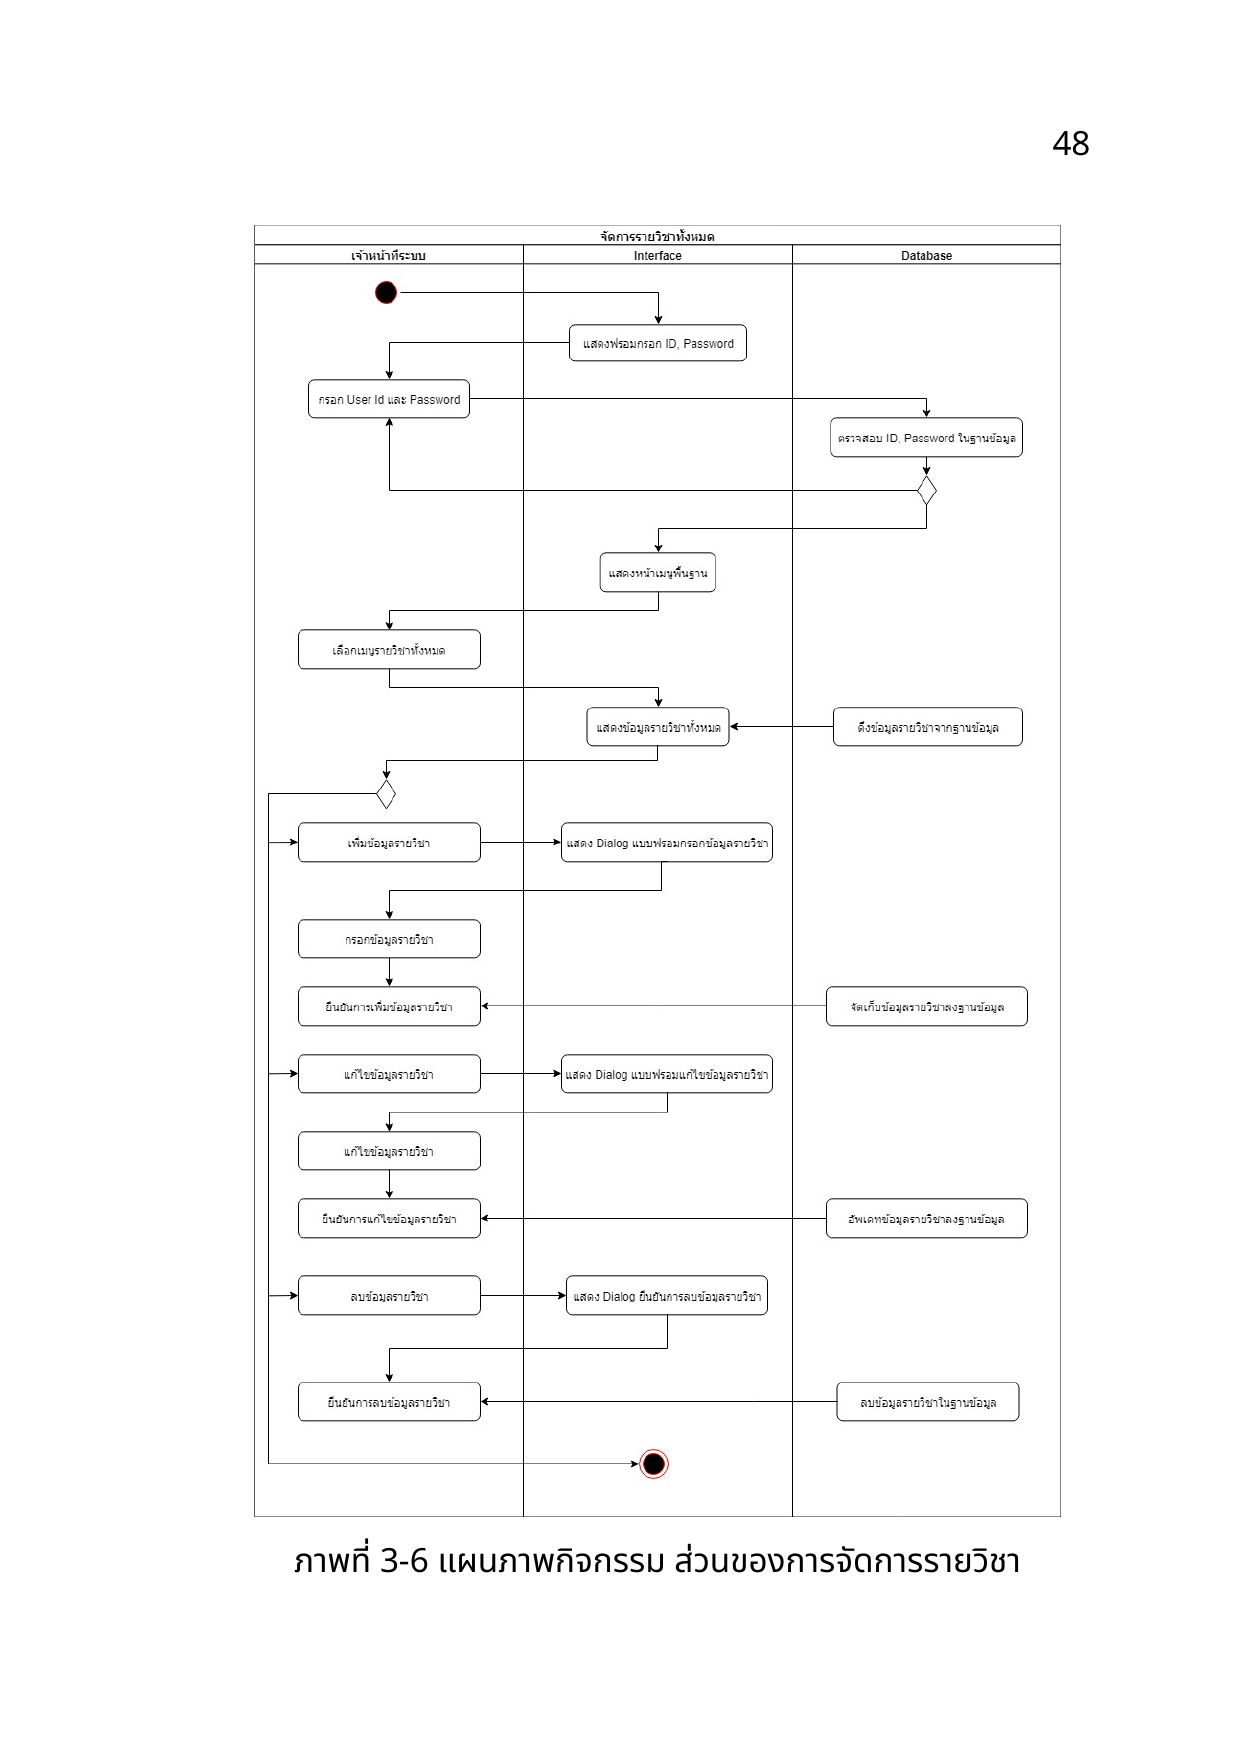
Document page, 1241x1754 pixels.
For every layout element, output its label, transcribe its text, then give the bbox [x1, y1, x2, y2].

text ภาพที่ 3-6 แผนภาพกิจกรรม ส่วนของการจัดการรายวิชา [225, 1537, 1090, 1587]
picture [254, 225, 1061, 1517]
